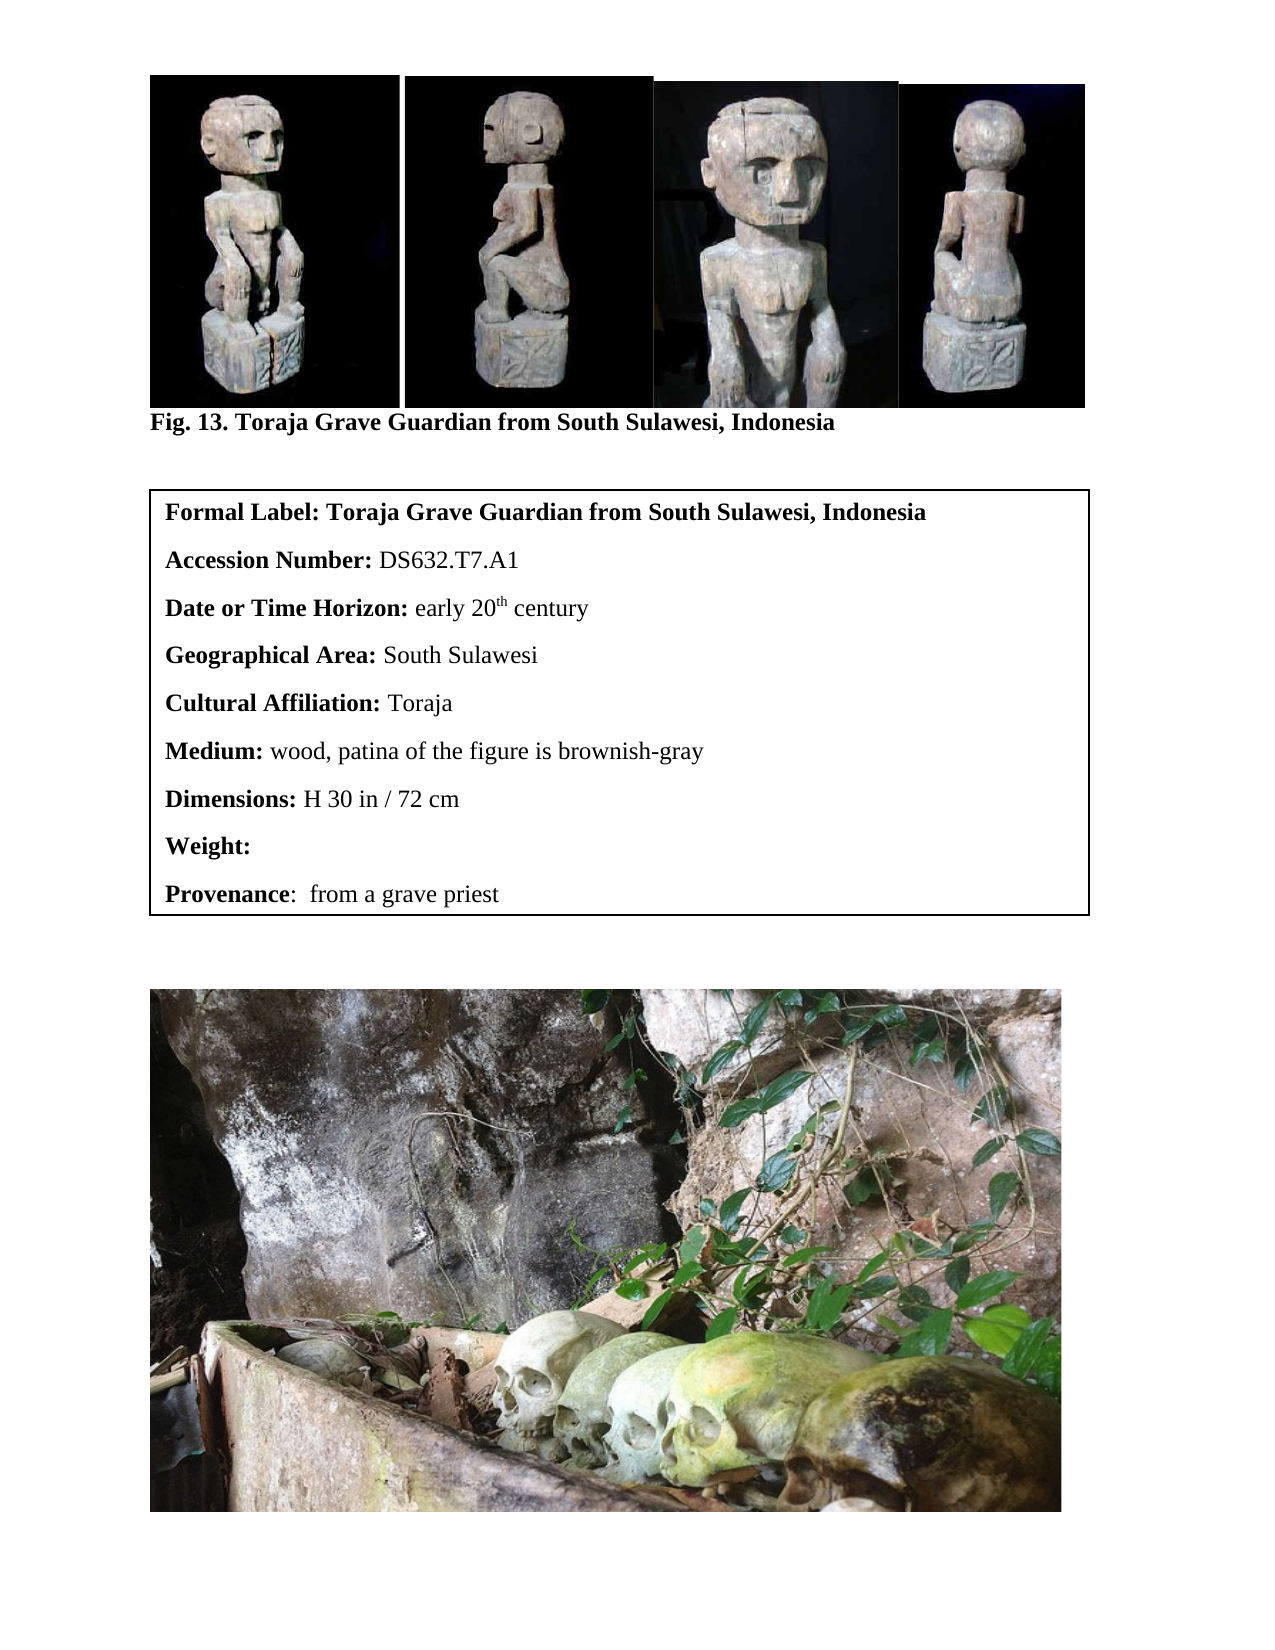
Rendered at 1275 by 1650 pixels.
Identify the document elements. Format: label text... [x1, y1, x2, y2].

picture [404, 76, 1085, 408]
picture [150, 75, 400, 408]
text Fig. 13. Toraja Grave Guardian from South Sulawesi, Indonesia [150, 407, 1200, 436]
picture [150, 989, 1062, 1512]
